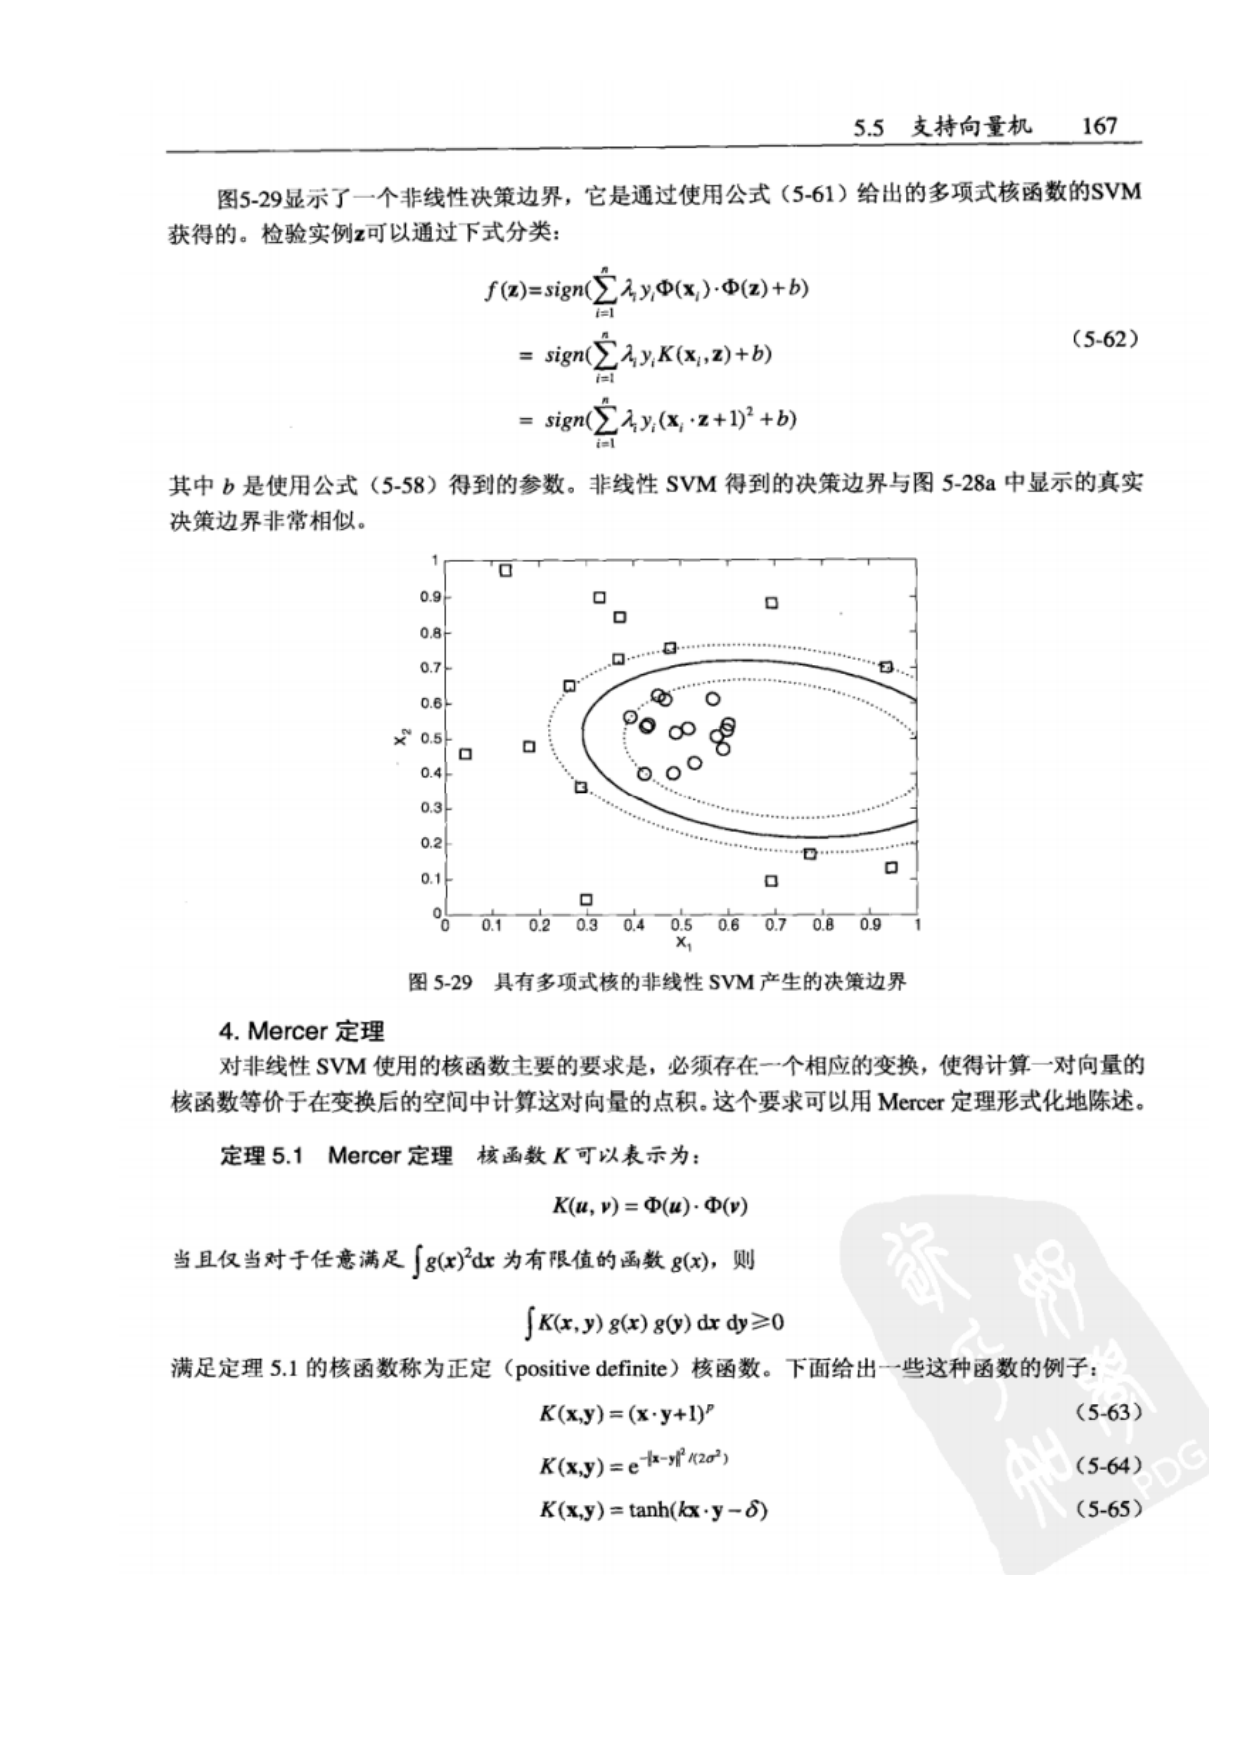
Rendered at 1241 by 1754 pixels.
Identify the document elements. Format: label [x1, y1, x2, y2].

picture [118, 80, 1209, 1575]
